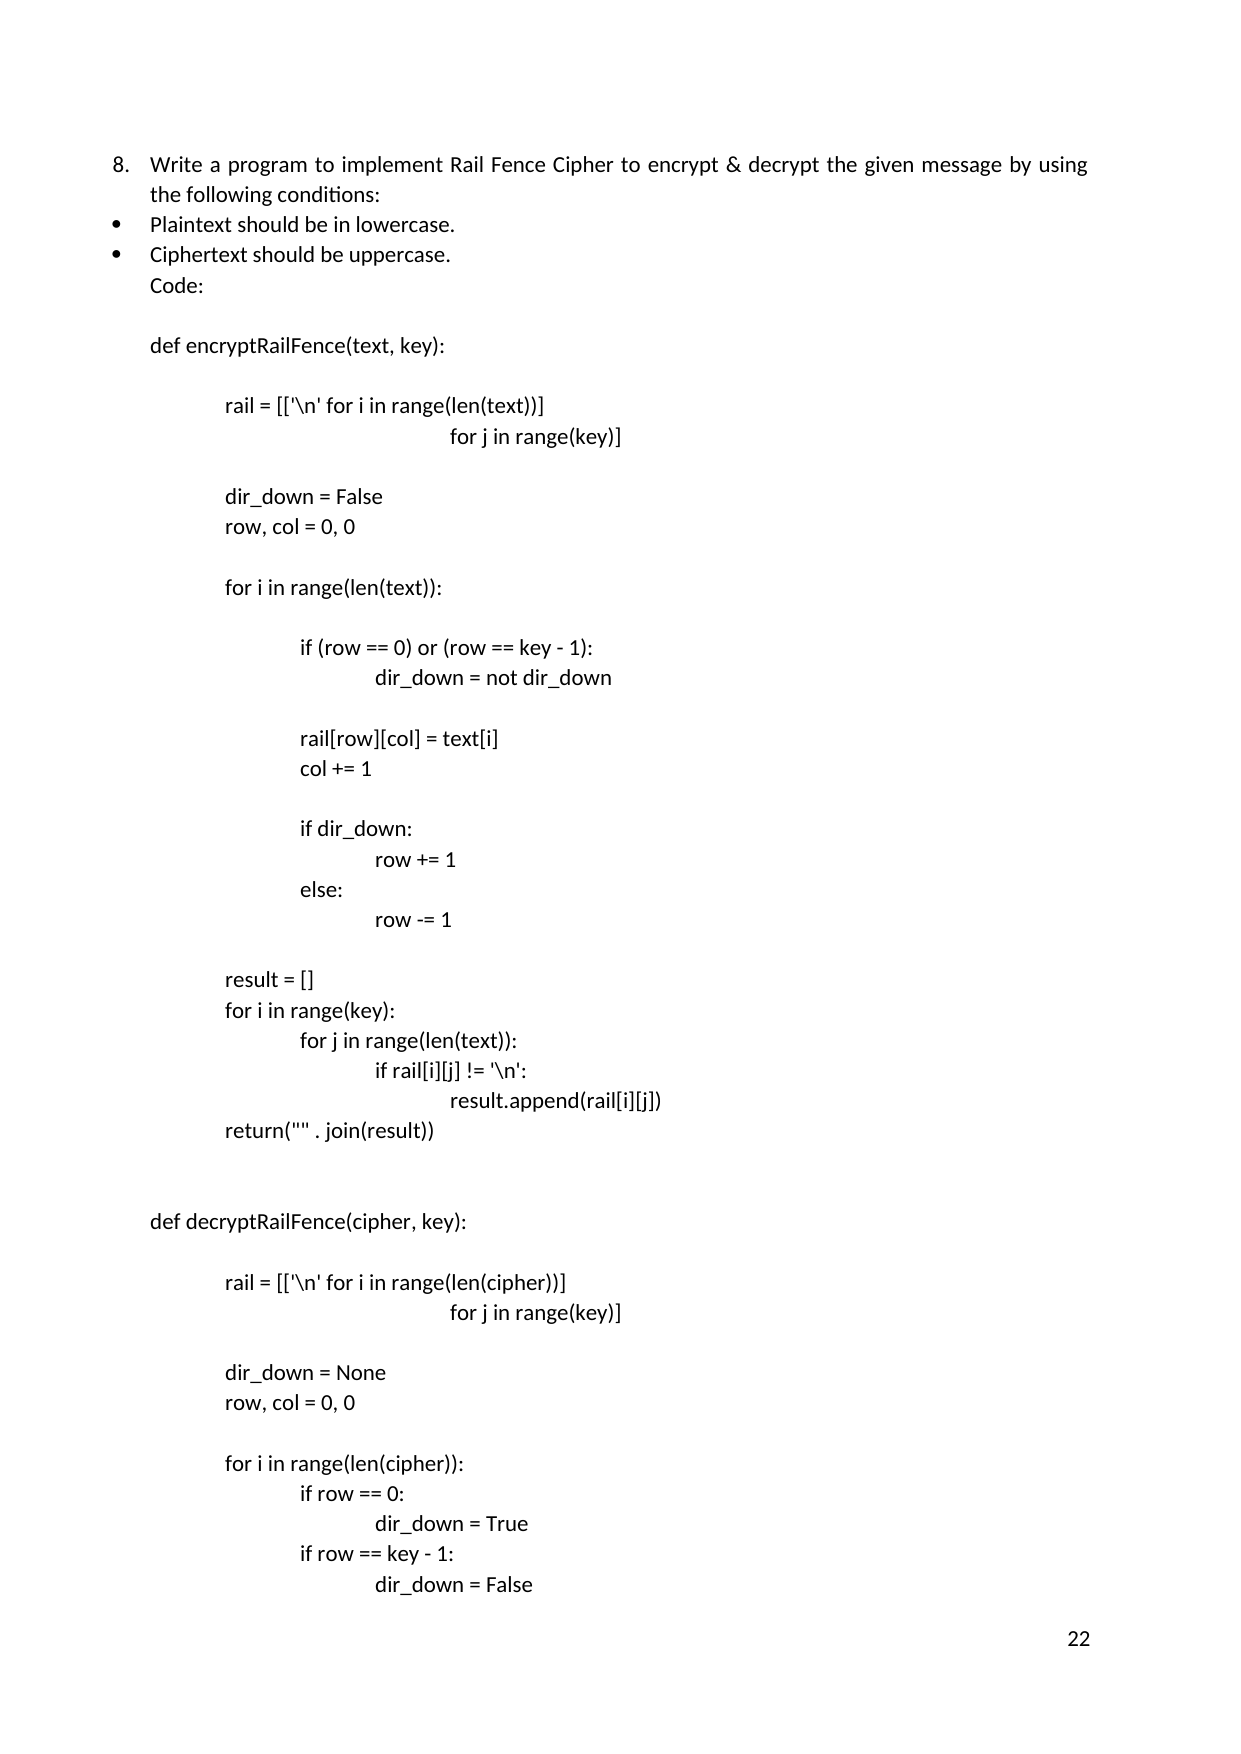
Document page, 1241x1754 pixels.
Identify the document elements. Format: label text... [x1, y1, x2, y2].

list row += 1 [150, 845, 1090, 873]
list for i in range(key): [150, 996, 1090, 1024]
list col += 1 [150, 754, 1090, 782]
list rail[row][col] = text[i] [150, 724, 1090, 752]
list for i in range(len(cipher)): [150, 1449, 1090, 1477]
list Code: [150, 271, 1090, 299]
list return("" . join(result)) [150, 1117, 1090, 1145]
list Ciphertext should be uppercase. [112, 241, 1090, 269]
list result = [] [150, 966, 1090, 994]
list Plaintext should be in lowercase. [112, 210, 1090, 238]
list row, col = 0, 0 [150, 512, 1090, 541]
list def decryptRailFence(cipher, key): [150, 1207, 1090, 1235]
list row, col = 0, 0 [150, 1388, 1090, 1417]
list def encryptRailFence(text, key): [150, 331, 1090, 359]
list if (row == 0) or (row == key - 1): [150, 633, 1090, 661]
list if row == 0: [150, 1479, 1090, 1507]
list if rail[i][j] != '\n': [150, 1056, 1090, 1084]
list dir_down = False [150, 1570, 1090, 1598]
list else: [150, 875, 1090, 903]
list rail = [['\n' for i in range(len(text))] [150, 392, 1090, 420]
list for i in range(len(text)): [150, 573, 1090, 601]
list row -= 1 [150, 905, 1090, 933]
list for j in range(key)] [150, 422, 1090, 450]
list dir_down = not dir_down [150, 663, 1090, 692]
list result.append(rail[i][j]) [150, 1086, 1090, 1114]
list dir_down = None [150, 1358, 1090, 1386]
list if row == key - 1: [150, 1539, 1090, 1568]
list rail = [['\n' for i in range(len(cipher))] [150, 1268, 1090, 1296]
list Write a program to implement Rail Fence Cipher to encrypt & decrypt the given message by using the following conditions: [112, 150, 1090, 208]
list if dir_down: [150, 814, 1090, 843]
list dir_down = True [150, 1509, 1090, 1537]
list for j in range(key)] [150, 1298, 1090, 1326]
list for j in range(len(text)): [150, 1026, 1090, 1054]
list dir_down = False [150, 482, 1090, 510]
